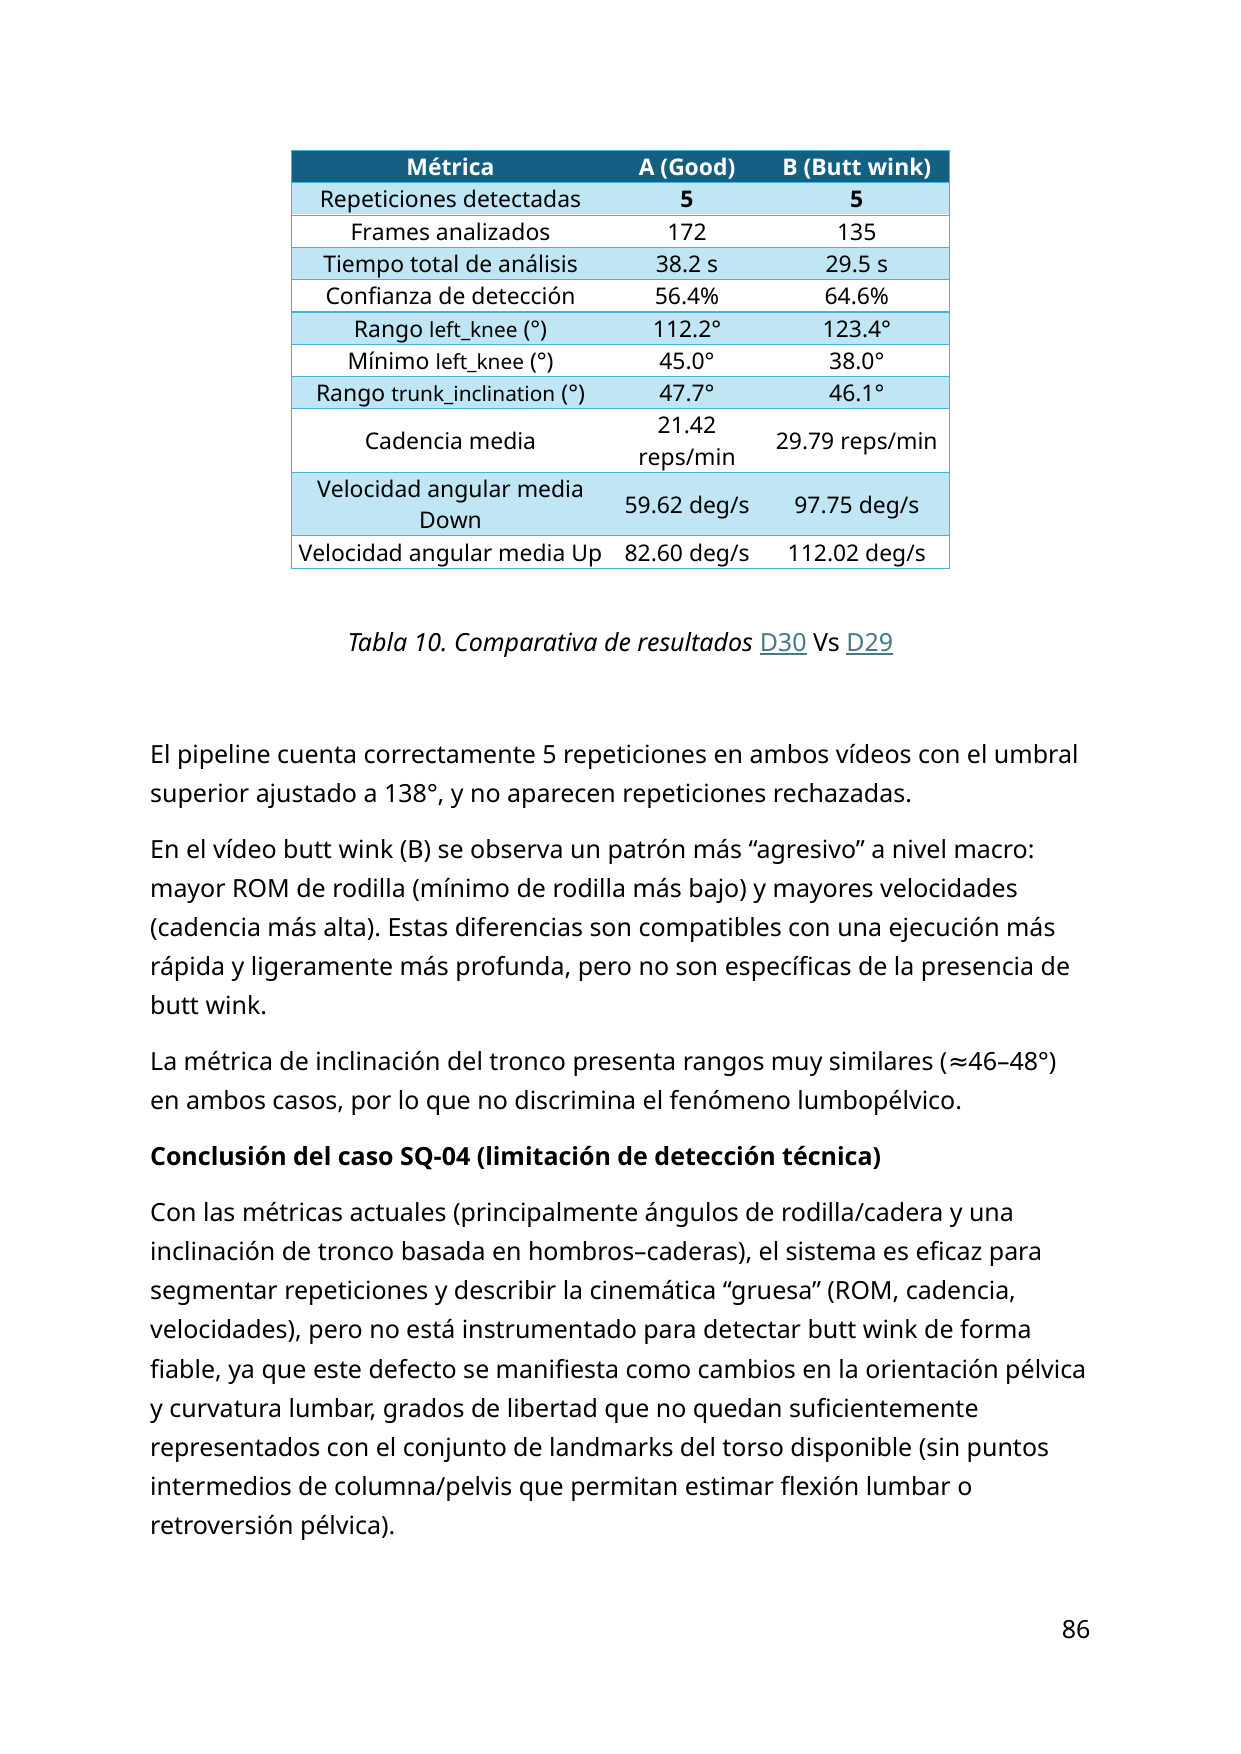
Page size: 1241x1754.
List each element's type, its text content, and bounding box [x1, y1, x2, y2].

table_cell Velocidad angular media Down [292, 473, 610, 535]
table_cell 29.79 reps/min [764, 409, 949, 472]
table_cell Velocidad angular media Up [292, 536, 610, 568]
table_cell 47.7° [610, 377, 764, 408]
table_cell 172 [610, 216, 764, 247]
text La métrica de inclinación del tronco presenta rangos muy similares (≈46–48°) en ambos casos, por lo que no discrimina el fenómeno lumbopélvico. [150, 1044, 1090, 1117]
table_header A (Good) [610, 151, 764, 182]
table_cell Frames analizados [292, 216, 610, 247]
text El pipeline cuenta correctamente 5 repeticiones en ambos vídeos con el umbral superior ajustado a 138°, y no aparecen repeticiones rechazadas. [150, 736, 1090, 809]
table_cell 112.02 deg/s [764, 536, 949, 568]
text Conclusión del caso SQ-04 (limitación de detección técnica) [150, 1139, 1090, 1173]
table_cell 123.4° [764, 313, 949, 344]
table_cell Cadencia media [292, 409, 610, 472]
table_cell Mínimo left_knee (°) [292, 345, 610, 376]
table_cell 38.0° [764, 345, 949, 376]
table_cell 21.42 reps/min [610, 409, 764, 472]
table_cell 59.62 deg/s [610, 473, 764, 535]
table_cell Confianza de detección [292, 280, 610, 311]
table_cell 46.1° [764, 377, 949, 408]
table_cell 5 [764, 183, 949, 214]
table_cell 29.5 s [764, 248, 949, 279]
text En el vídeo butt wink (B) se observa un patrón más “agresivo” a nivel macro: mayor ROM de rodilla (mínimo de rodilla más bajo) y mayores velocidades (cadencia más alta). Estas diferencias son compatibles con una ejecución más rápida y ligeramente más profunda, pero no son específicas de la presencia de butt wink. [150, 831, 1090, 1022]
table_cell Rango trunk_inclination (°) [292, 377, 610, 408]
table_header B (Butt wink) [764, 151, 949, 182]
table_cell 56.4% [610, 280, 764, 311]
table_cell Repeticiones detectadas [292, 183, 610, 214]
table_cell 45.0° [610, 345, 764, 376]
table_cell Rango left_knee (°) [292, 313, 610, 344]
table_cell 5 [610, 183, 764, 214]
table_cell Tiempo total de análisis [292, 248, 610, 279]
table_cell 38.2 s [610, 248, 764, 279]
table_cell 112.2° [610, 313, 764, 344]
table_cell 97.75 deg/s [764, 473, 949, 535]
text Con las métricas actuales (principalmente ángulos de rodilla/cadera y una inclinación de tronco basada en hombros–caderas), el sistema es eficaz para segmentar repeticiones y describir la cinemática “gruesa” (ROM, cadencia, velocidades), pero no está instrumentado para detectar butt wink de forma fiable, ya que este defecto se manifiesta como cambios en la orientación pélvica y curvatura lumbar, grados de libertad que no quedan suficientemente representados con el conjunto de landmarks del torso disponible (sin puntos intermedios de columna/pelvis que permitan estimar flexión lumbar o retroversión pélvica). [150, 1194, 1090, 1542]
table_cell 64.6% [764, 280, 949, 311]
table_cell 135 [764, 216, 949, 247]
table_header Métrica [292, 151, 610, 182]
table_cell 82.60 deg/s [610, 536, 764, 568]
text Tabla 10. Comparativa de resultados D30 Vs D29 [150, 624, 1090, 659]
